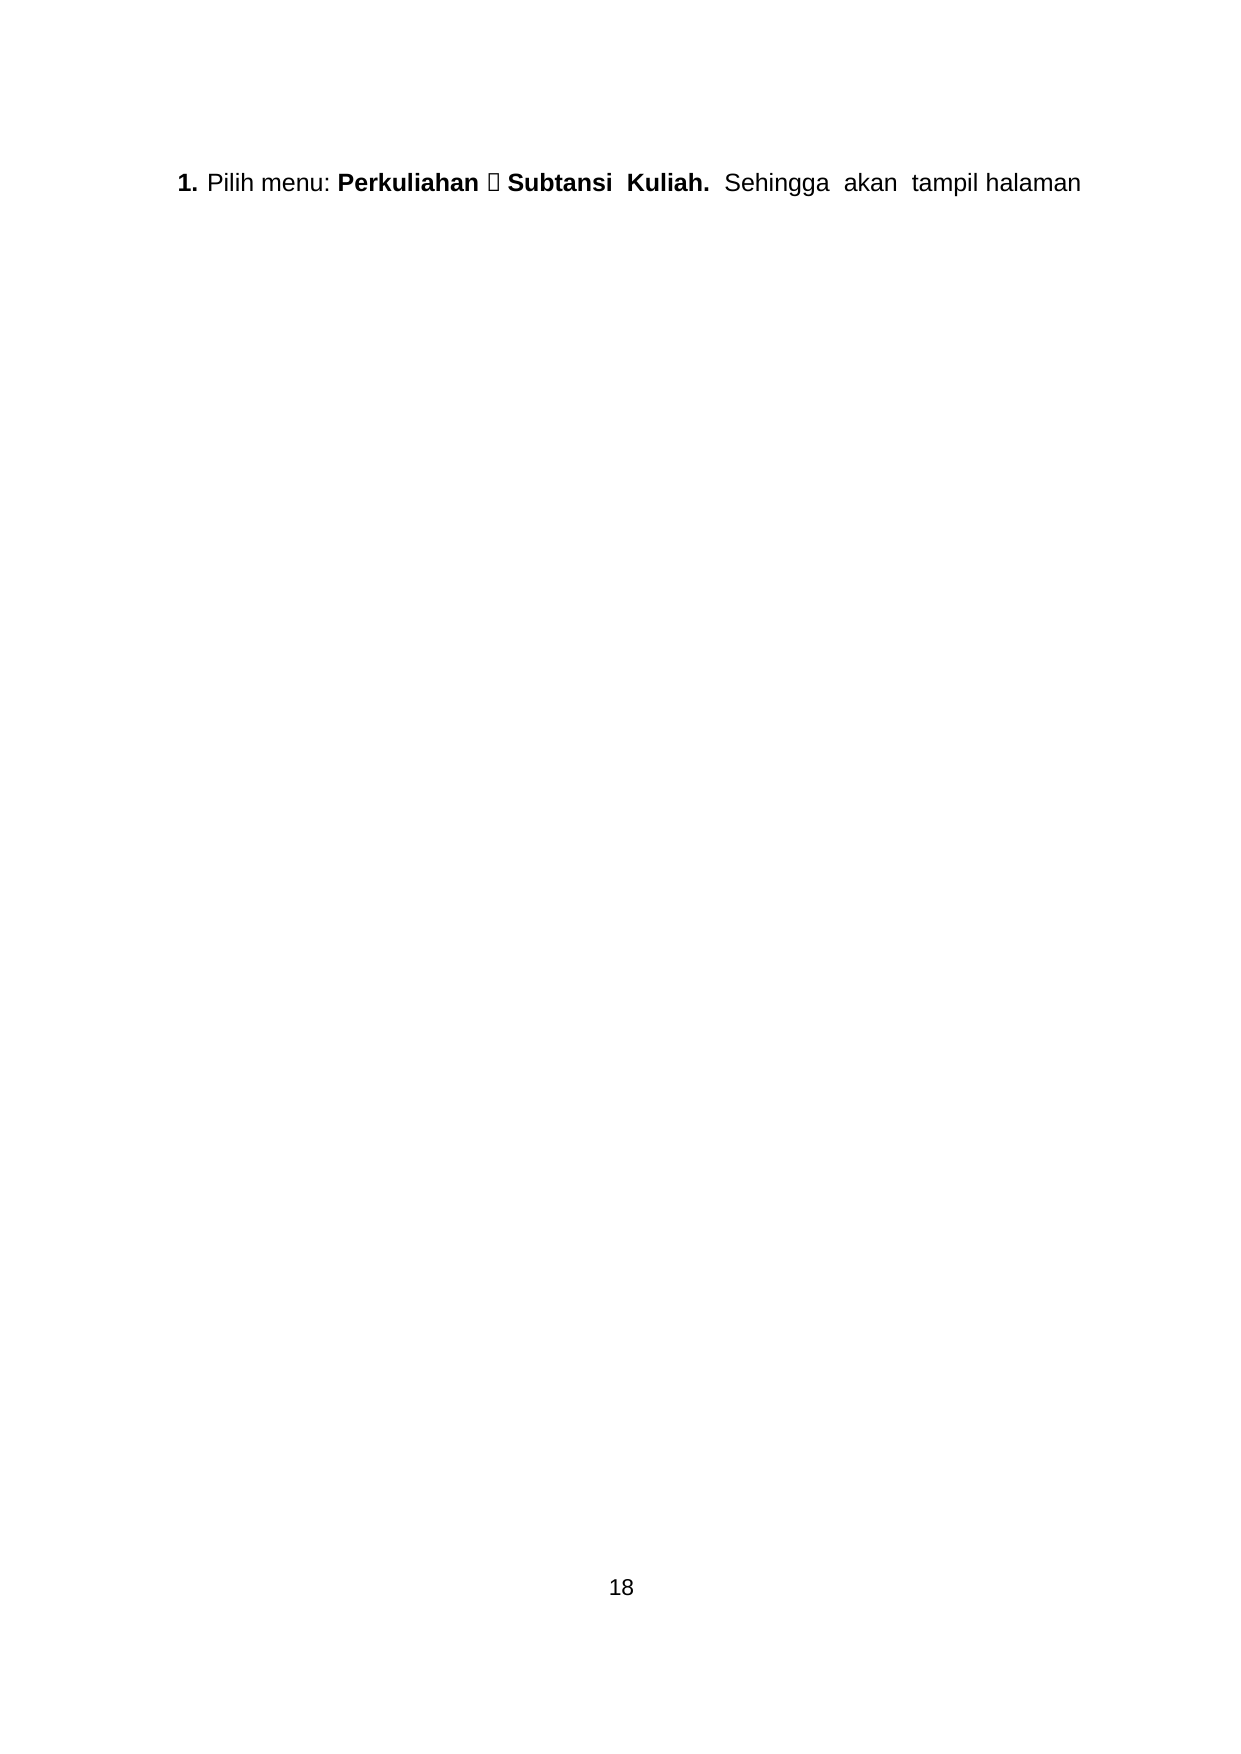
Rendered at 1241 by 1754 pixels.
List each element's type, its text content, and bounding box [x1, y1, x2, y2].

list Pilih menu: Perkuliahan  Subtansi Kuliah. Sehingga akan tampil halaman [175, 164, 1148, 199]
